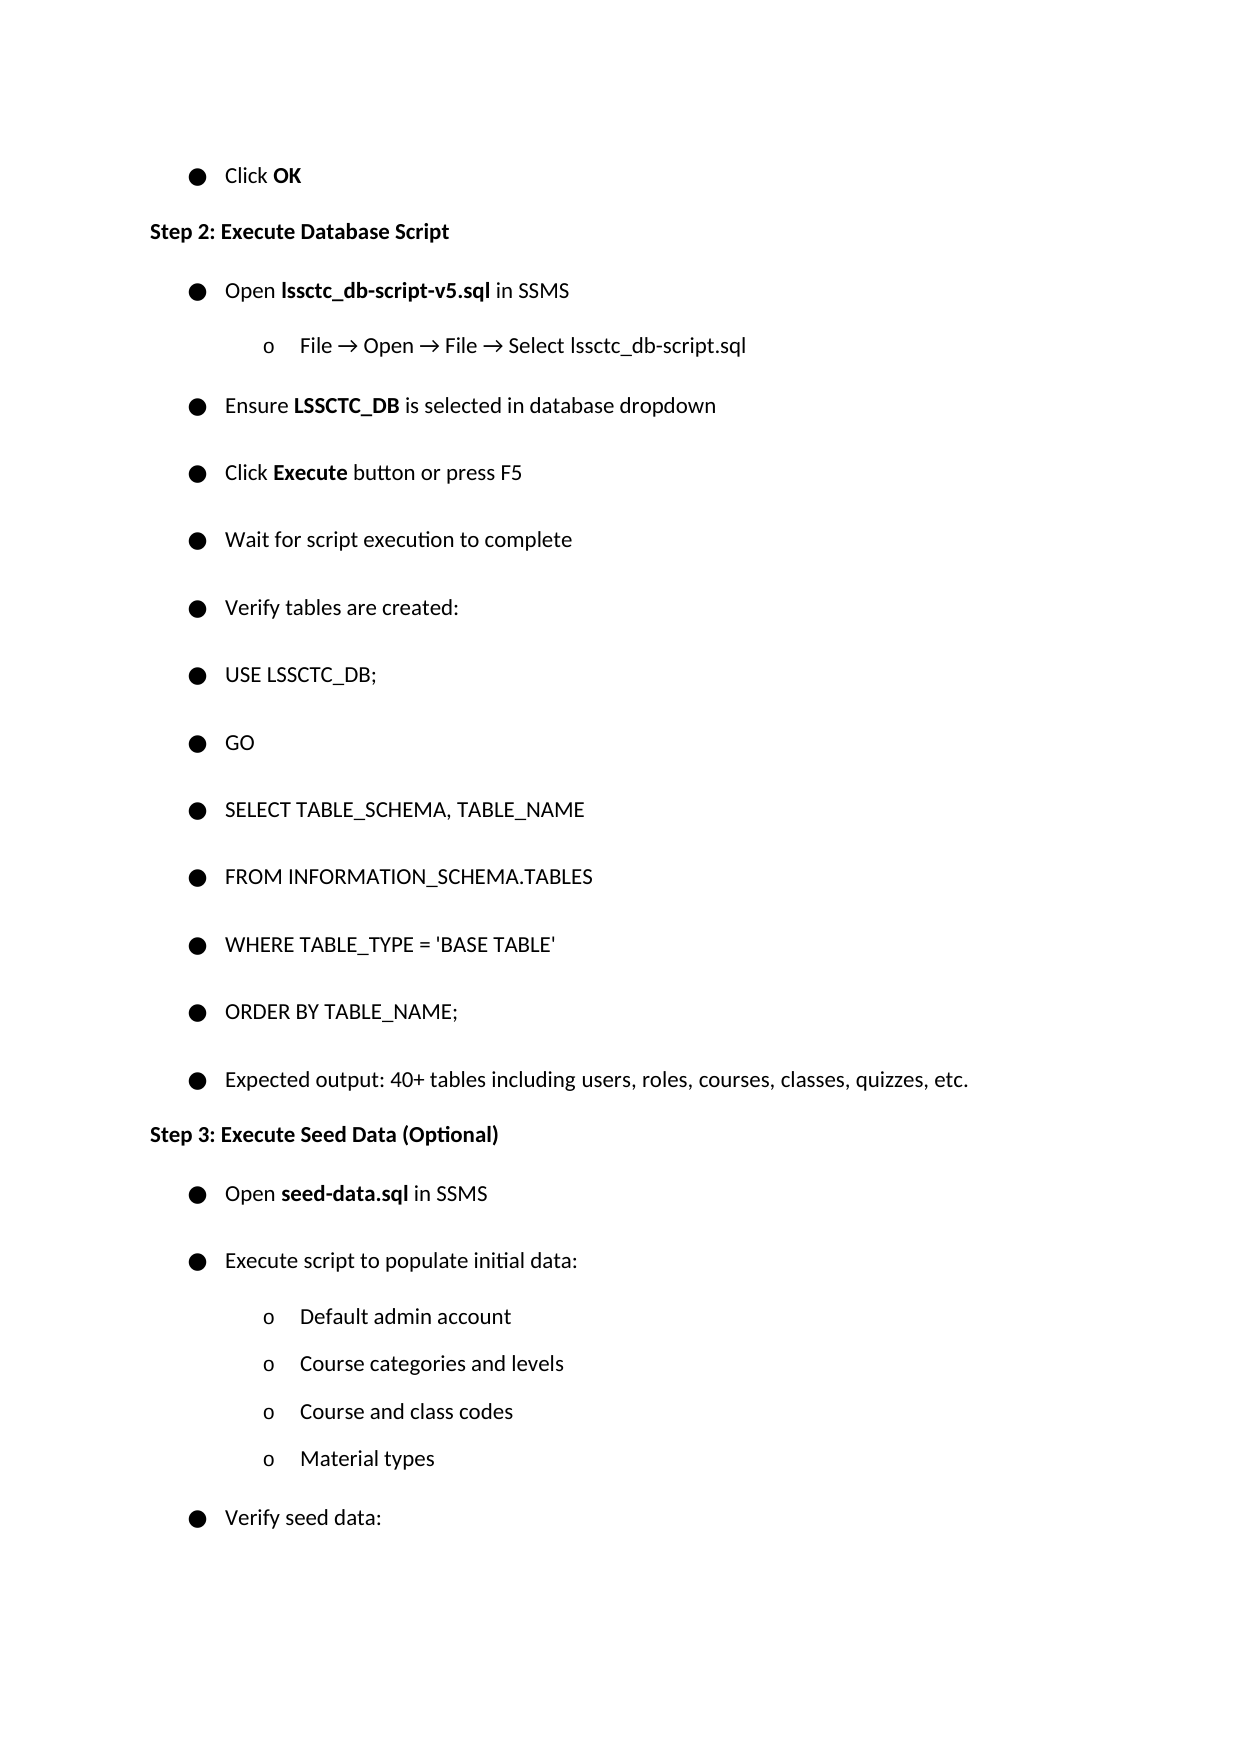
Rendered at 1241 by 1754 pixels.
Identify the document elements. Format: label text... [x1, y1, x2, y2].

list GO [187, 716, 1093, 763]
list Open seed-data.sql in SSMS [187, 1167, 1093, 1214]
list Course and class codes [262, 1397, 1093, 1425]
list Execute script to populate initial data: [187, 1235, 1093, 1282]
list ORDER BY TABLE_NAME; [187, 986, 1093, 1033]
list Wait for script execution to complete [187, 514, 1093, 561]
list Material types [262, 1444, 1093, 1473]
list SELECT TABLE_SCHEMA, TABLE_NAME [187, 783, 1093, 830]
list Verify tables are created: [187, 581, 1093, 628]
list Ensure LSSCTC_DB is selected in database dropdown [187, 379, 1093, 426]
text Step 3: Execute Seed Data (Optional) [150, 1120, 1093, 1148]
list Course categories and levels [262, 1349, 1093, 1378]
list Verify seed data: [187, 1492, 1093, 1539]
list Click OK [187, 150, 1093, 197]
list Click Execute button or press F5 [187, 446, 1093, 493]
list FROM INFORMATION_SCHEMA.TABLES [187, 851, 1093, 898]
list USE LSSCTC_DB; [187, 649, 1093, 696]
list WHERE TABLE_TYPE = 'BASE TABLE' [187, 918, 1093, 965]
list File → Open → File → Select lssctc_db-script.sql [262, 332, 1093, 360]
list Expected output: 40+ tables including users, roles, courses, classes, quizzes, etc. [187, 1053, 1093, 1100]
list Default admin account [262, 1302, 1093, 1331]
list Open lssctc_db-script-v5.sql in SSMS [187, 264, 1093, 311]
text Step 2: Execute Database Script [150, 217, 1093, 245]
